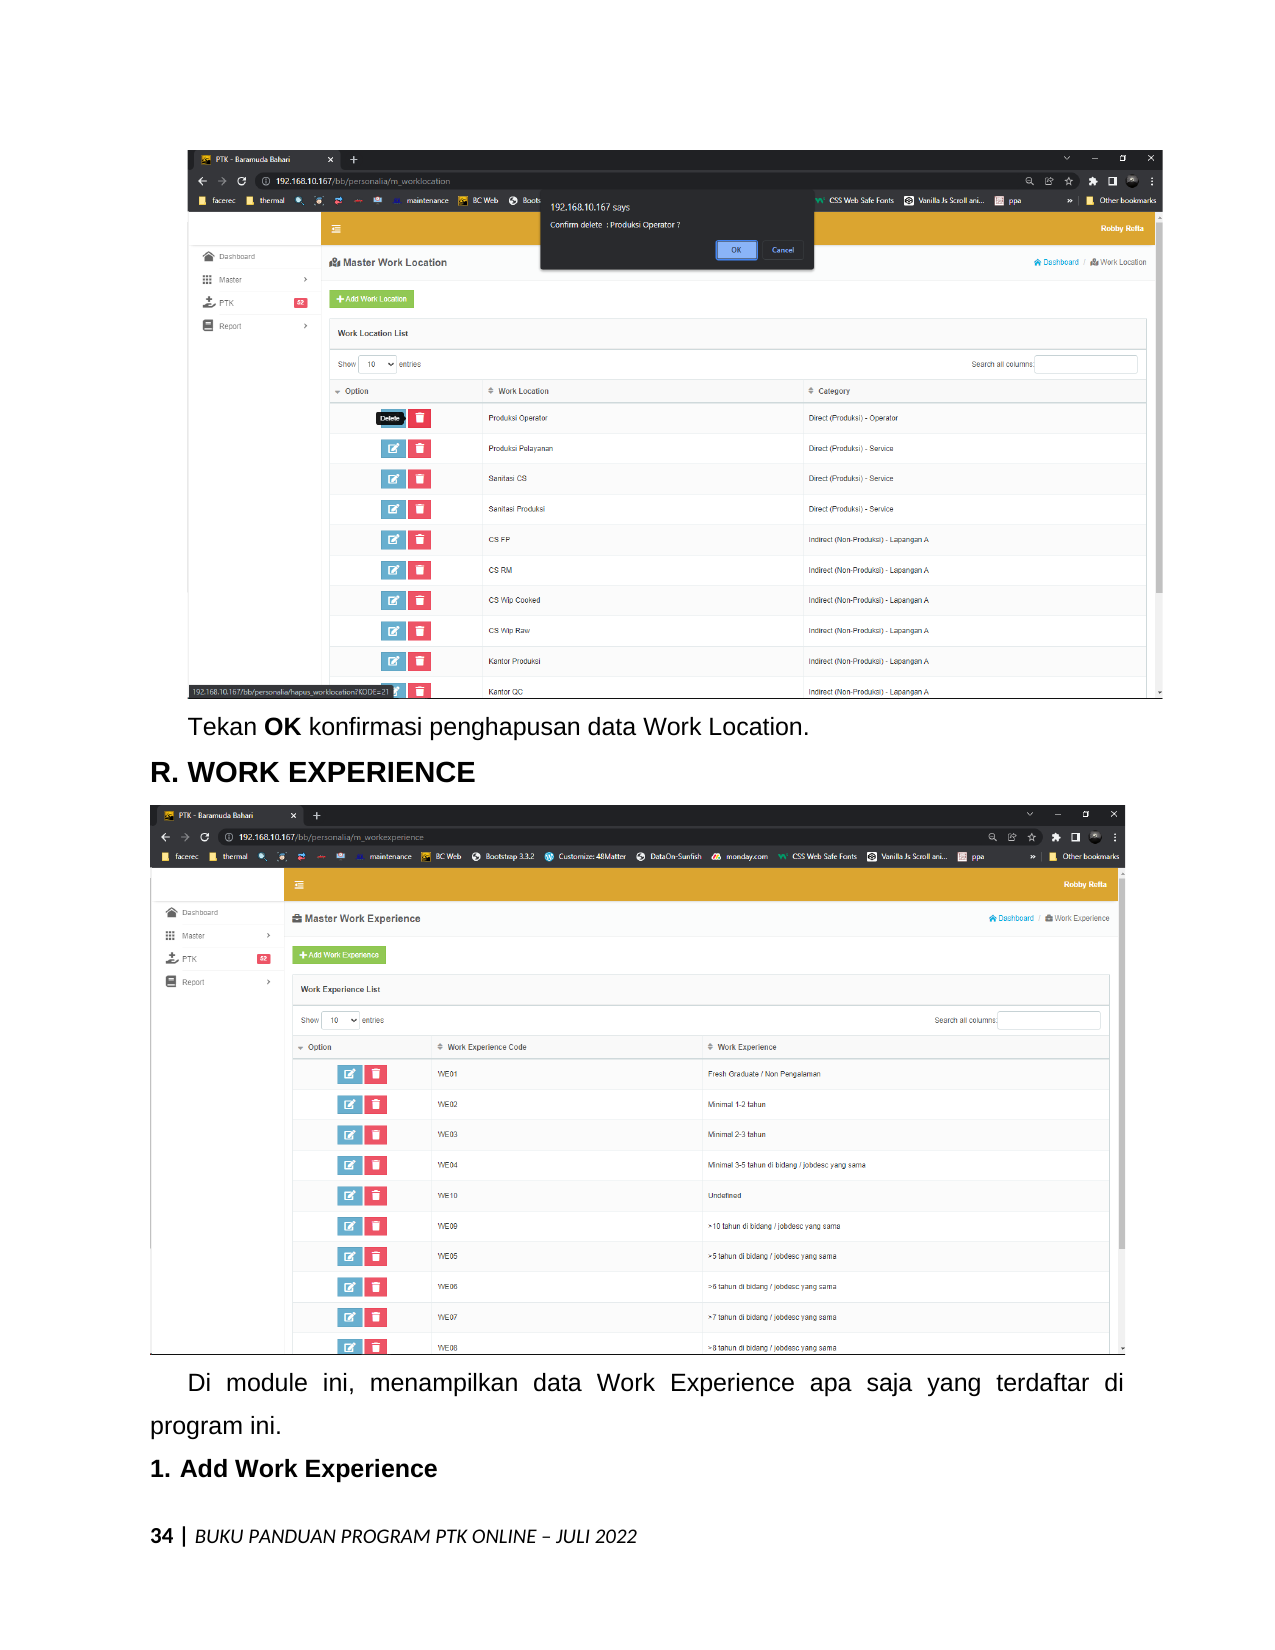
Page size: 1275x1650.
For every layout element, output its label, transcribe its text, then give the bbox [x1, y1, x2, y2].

list Add Work Experience [150, 1454, 1125, 1483]
list WORK EXPERIENCE [150, 756, 1125, 789]
picture [187, 150, 1163, 699]
picture [150, 805, 1125, 1355]
text Tekan OK konfirmasi penghapusan data Work Location. [150, 712, 1125, 741]
text Di module ini, menampilkan data Work Experience apa saja yang terdaftar di program ini. [150, 1368, 1125, 1440]
